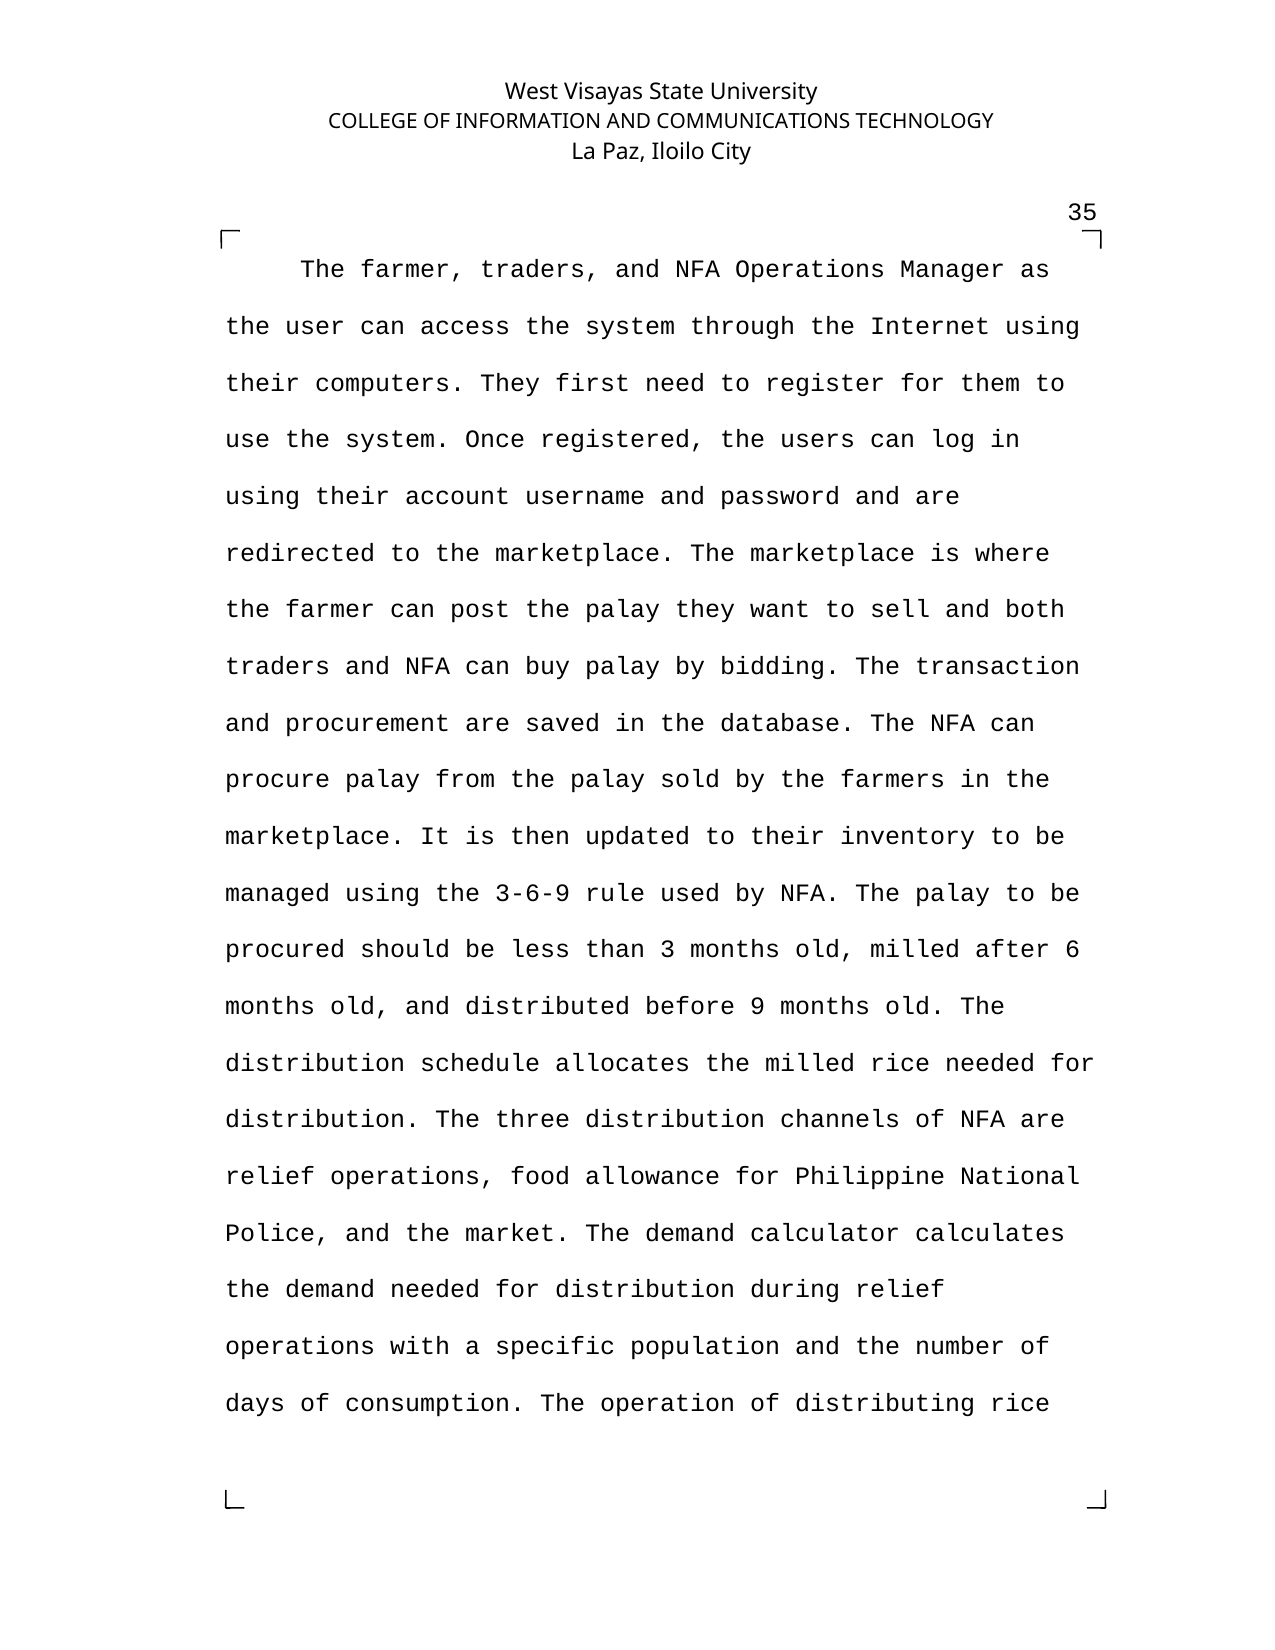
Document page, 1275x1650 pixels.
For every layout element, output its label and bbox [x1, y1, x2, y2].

text [225, 257, 1097, 1419]
